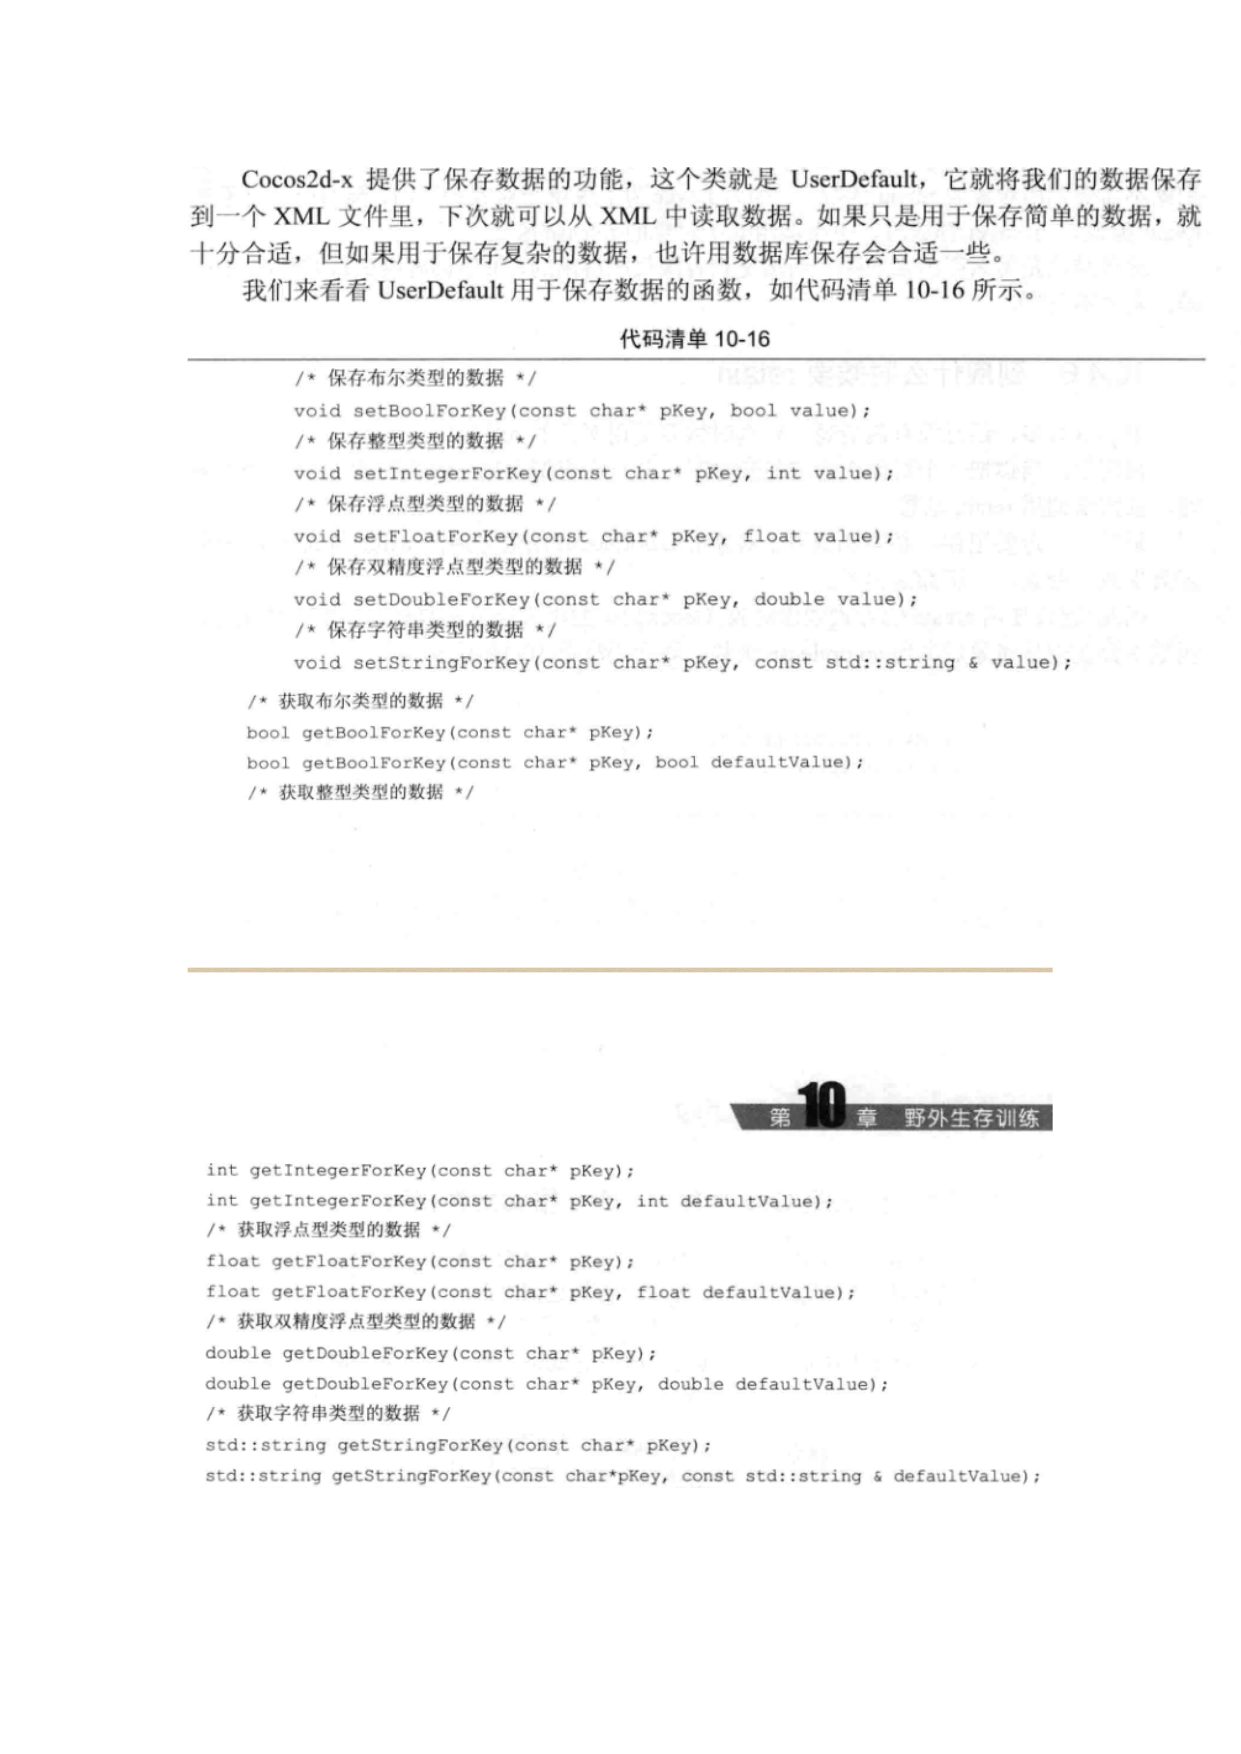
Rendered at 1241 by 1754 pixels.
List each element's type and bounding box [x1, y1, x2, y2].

picture [187, 689, 1053, 1488]
picture [187, 167, 1241, 676]
